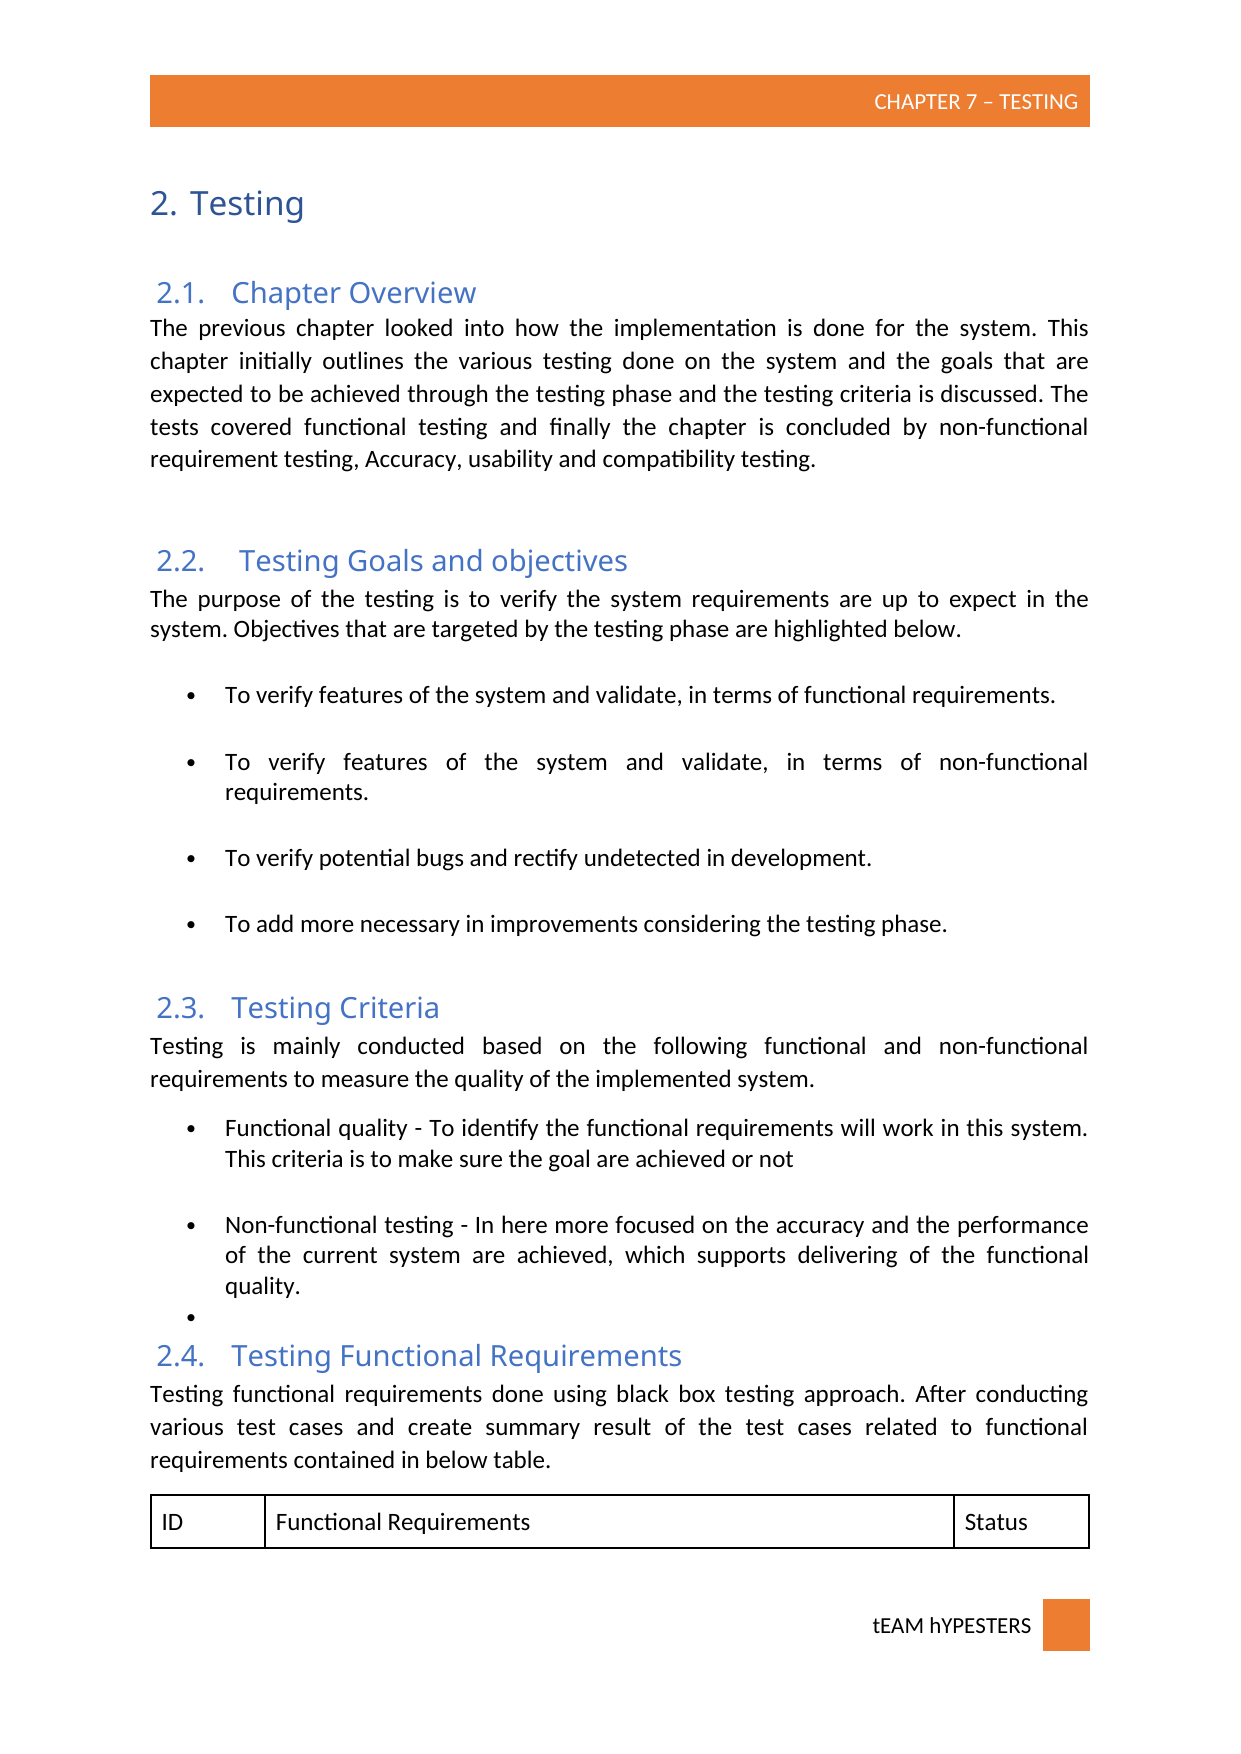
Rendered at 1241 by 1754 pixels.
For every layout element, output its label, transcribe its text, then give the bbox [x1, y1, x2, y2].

list Non-functional testing - In here more focused on the accuracy and the performance of the current system are achieved, which supports delivering of the functional quality. [187, 1209, 1090, 1301]
table_header ID [152, 1496, 264, 1547]
subtitle Testing Criteria [156, 987, 1090, 1027]
list Functional quality - To identify the functional requirements will work in this system. This criteria is to make sure the goal are achieved or not [187, 1112, 1090, 1173]
subtitle Testing Goals and objectives [156, 540, 1090, 580]
subtitle Chapter Overview [156, 272, 1090, 312]
text Testing functional requirements done using black box testing approach. After conducting various test cases and create summary result of the test cases related to functional requirements contained in below table. [150, 1378, 1090, 1474]
text The purpose of the testing is to verify the system requirements are up to expect in the system. Objectives that are targeted by the testing phase are highlighted below. [150, 583, 1090, 644]
table_header Functional Requirements [266, 1496, 953, 1547]
text The previous chapter looked into how the implementation is done for the system. This chapter initially outlines the various testing done on the system and the goals that are expected to be achieved through the testing phase and the testing criteria is discussed. The tests covered functional testing and finally the chapter is concluded by non-functional requirement testing, Accuracy, usability and compatibility testing. [150, 312, 1090, 474]
table_header Status [955, 1496, 1088, 1547]
list To verify features of the system and validate, in terms of non-functional requirements. [187, 746, 1090, 807]
list To add more necessary in improvements considering the testing phase. [187, 909, 1090, 939]
subtitle Testing Functional Requirements [156, 1335, 1090, 1375]
subtitle Testing [150, 180, 1090, 225]
list To verify features of the system and validate, in terms of functional requirements. [187, 680, 1090, 710]
text Testing is mainly conducted based on the following functional and non-functional requirements to measure the quality of the implemented system. [150, 1030, 1090, 1093]
list To verify potential bugs and rectify undetected in development. [187, 842, 1090, 873]
